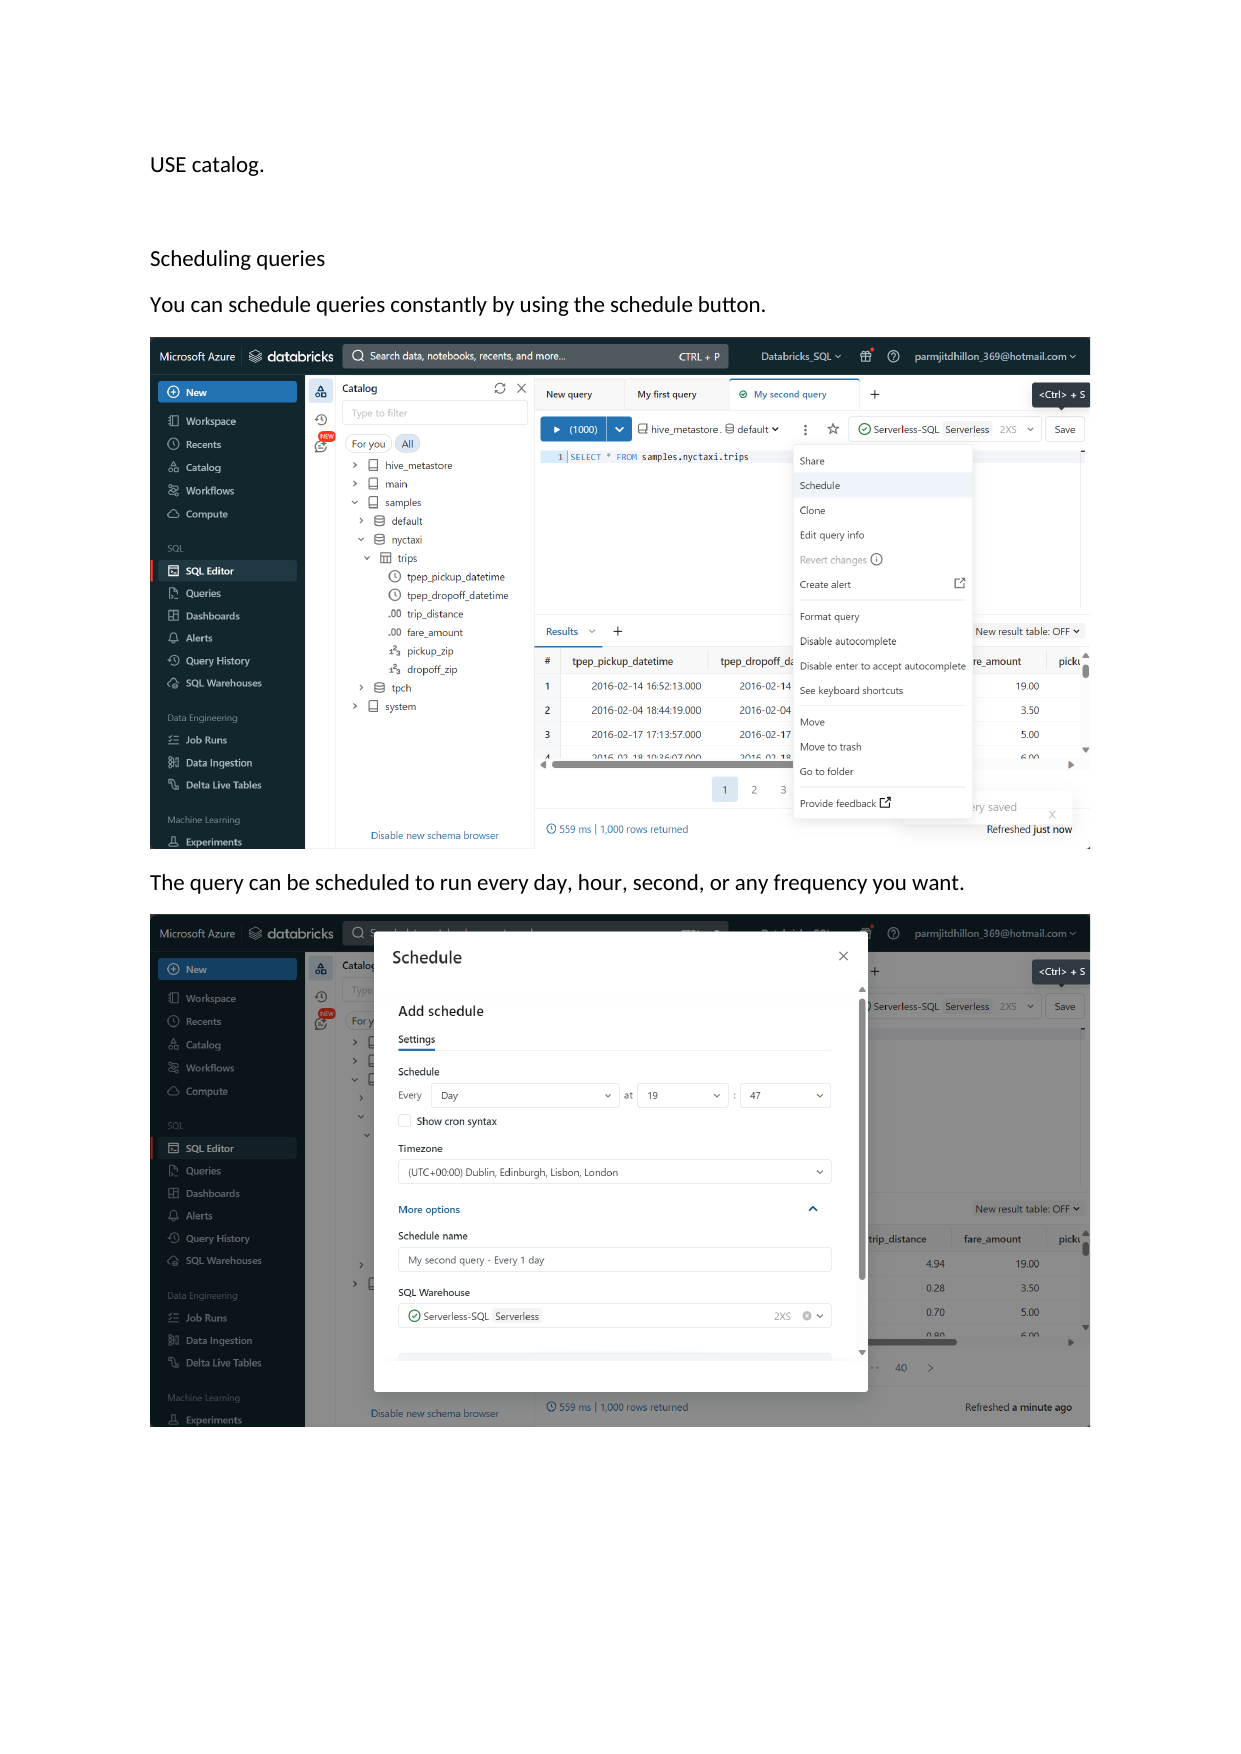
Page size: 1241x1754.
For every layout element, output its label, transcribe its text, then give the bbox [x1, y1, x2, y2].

picture [150, 337, 1091, 849]
text You can schedule queries constantly by using the schedule button. [150, 291, 1090, 319]
picture [150, 914, 1091, 1427]
text USE catalog. [150, 150, 1090, 178]
text The query can be scheduled to run every day, hour, second, or any frequency you want. [150, 868, 1090, 896]
text Scheduling queries [150, 244, 1090, 272]
